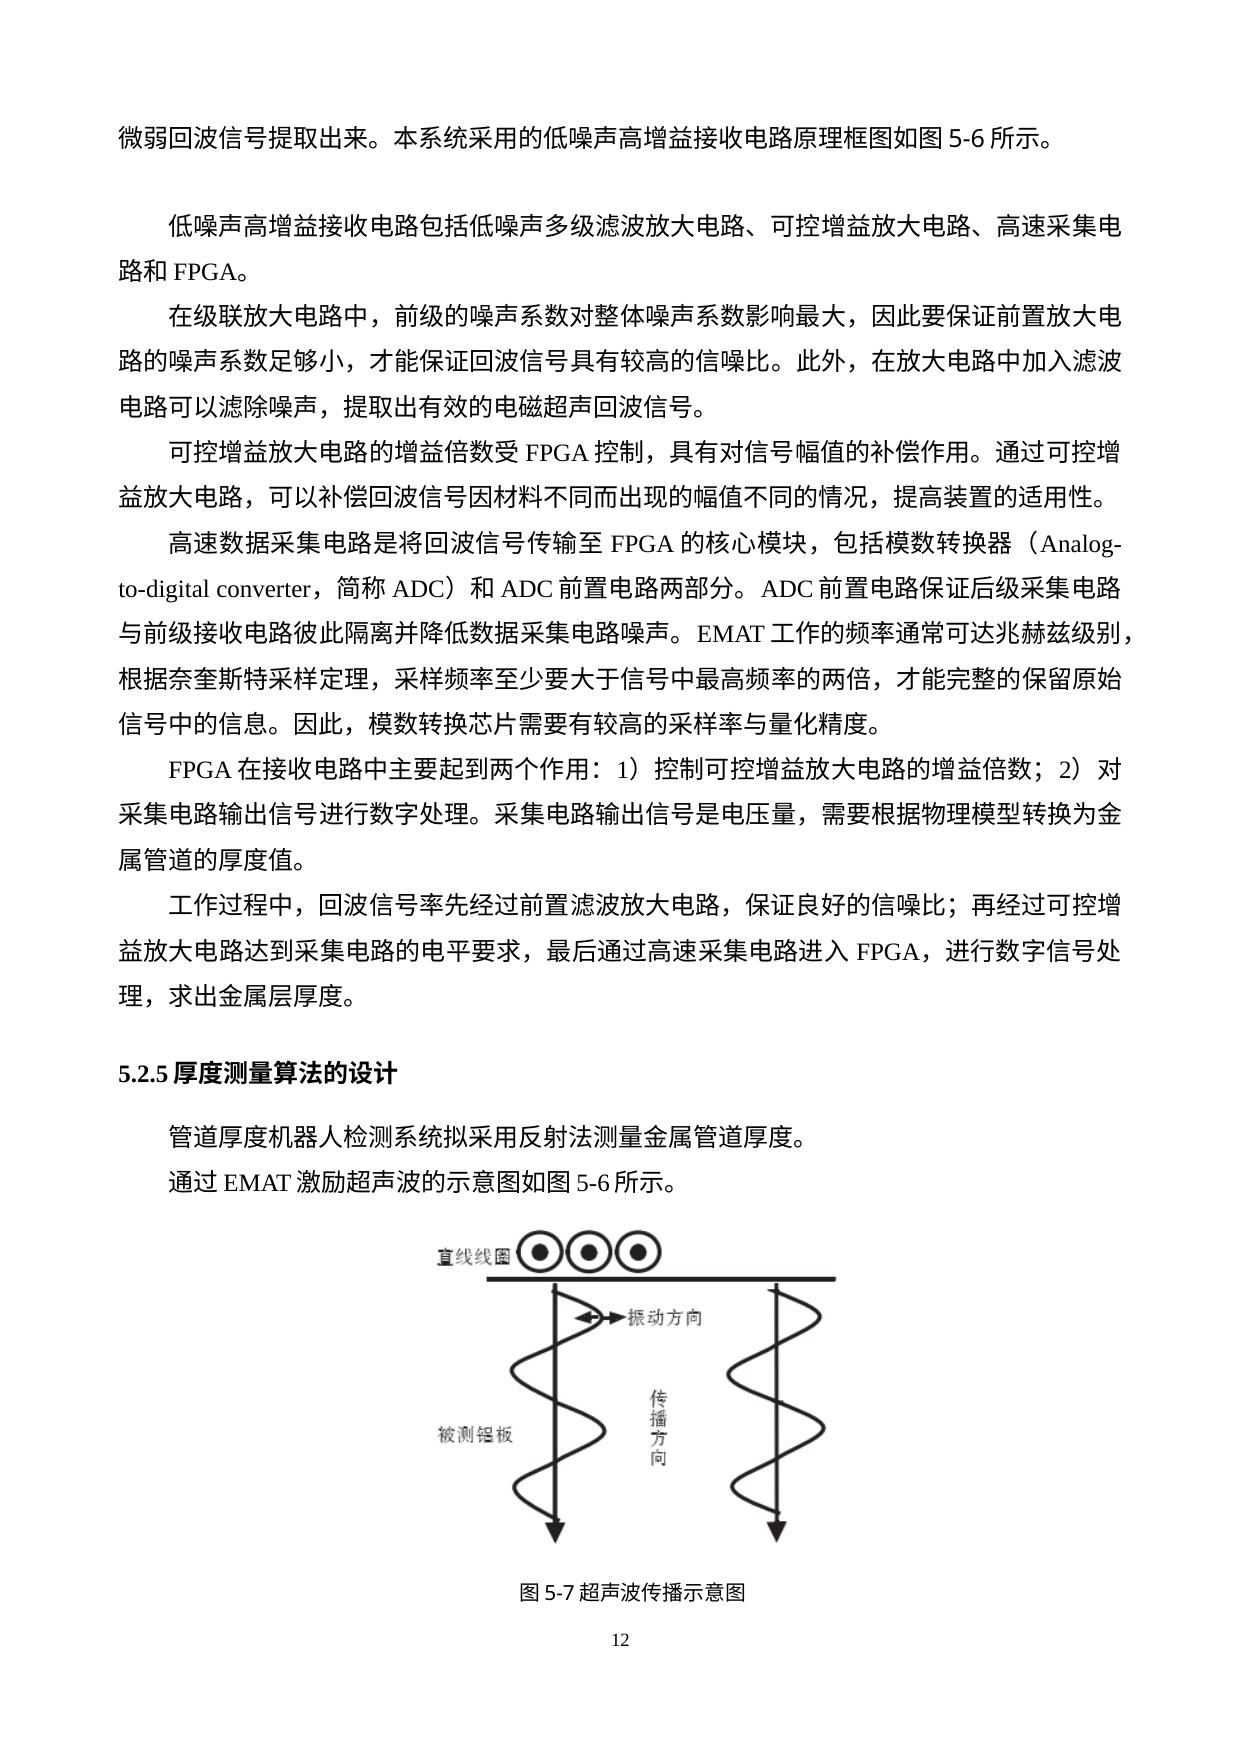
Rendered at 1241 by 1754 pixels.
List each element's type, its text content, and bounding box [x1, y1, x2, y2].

text 通过EMAT激励超声波的示意图如图5-6所示。 [118, 1163, 1122, 1199]
text 高速数据采集电路是将回波信号传输至FPGA的核心模块，包括模数转换器（Analog-to-digital converter，简称ADC）和ADC前置电路两部分。ADC前置电路保证后级采集电路与前级接收电路彼此隔离并降低数据采集电路噪声。EMAT工作的频率通常可达兆赫兹级别，根据奈奎斯特采样定理，采样频率至少要大于信号中最高频率的两倍，才能完整的保留原始信号中的信息。因此，模数转换芯片需要有较高的采样率与量化精度。 [118, 523, 1122, 741]
subtitle 5.2.5厚度测量算法的设计 [118, 1049, 1122, 1090]
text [118, 118, 1122, 154]
picture [402, 1214, 863, 1567]
text 管道厚度机器人检测系统拟采用反射法测量金属管道厚度。 [118, 1117, 1122, 1154]
text 低噪声高增益接收电路包括低噪声多级滤波放大电路、可控增益放大电路、高速采集电路和FPGA。 [118, 206, 1122, 287]
text 可控增益放大电路的增益倍数受FPGA控制，具有对信号幅值的补偿作用。通过可控增益放大电路，可以补偿回波信号因材料不同而出现的幅值不同的情况，提高装置的适用性。 [118, 432, 1122, 514]
text 工作过程中，回波信号率先经过前置滤波放大电路，保证良好的信噪比；再经过可控增益放大电路达到采集电路的电平要求，最后通过高速采集电路进入FPGA，进行数字信号处理，求出金属层厚度。 [118, 886, 1122, 1012]
text 在级联放大电路中，前级的噪声系数对整体噪声系数影响最大，因此要保证前置放大电路的噪声系数足够小，才能保证回波信号具有较高的信噪比。此外，在放大电路中加入滤波电路可以滤除噪声，提取出有效的电磁超声回波信号。 [118, 297, 1122, 423]
text FPGA在接收电路中主要起到两个作用：1）控制可控增益放大电路的增益倍数；2）对采集电路输出信号进行数字处理。采集电路输出信号是电压量，需要根据物理模型转换为金属管道的厚度值。 [118, 750, 1122, 877]
